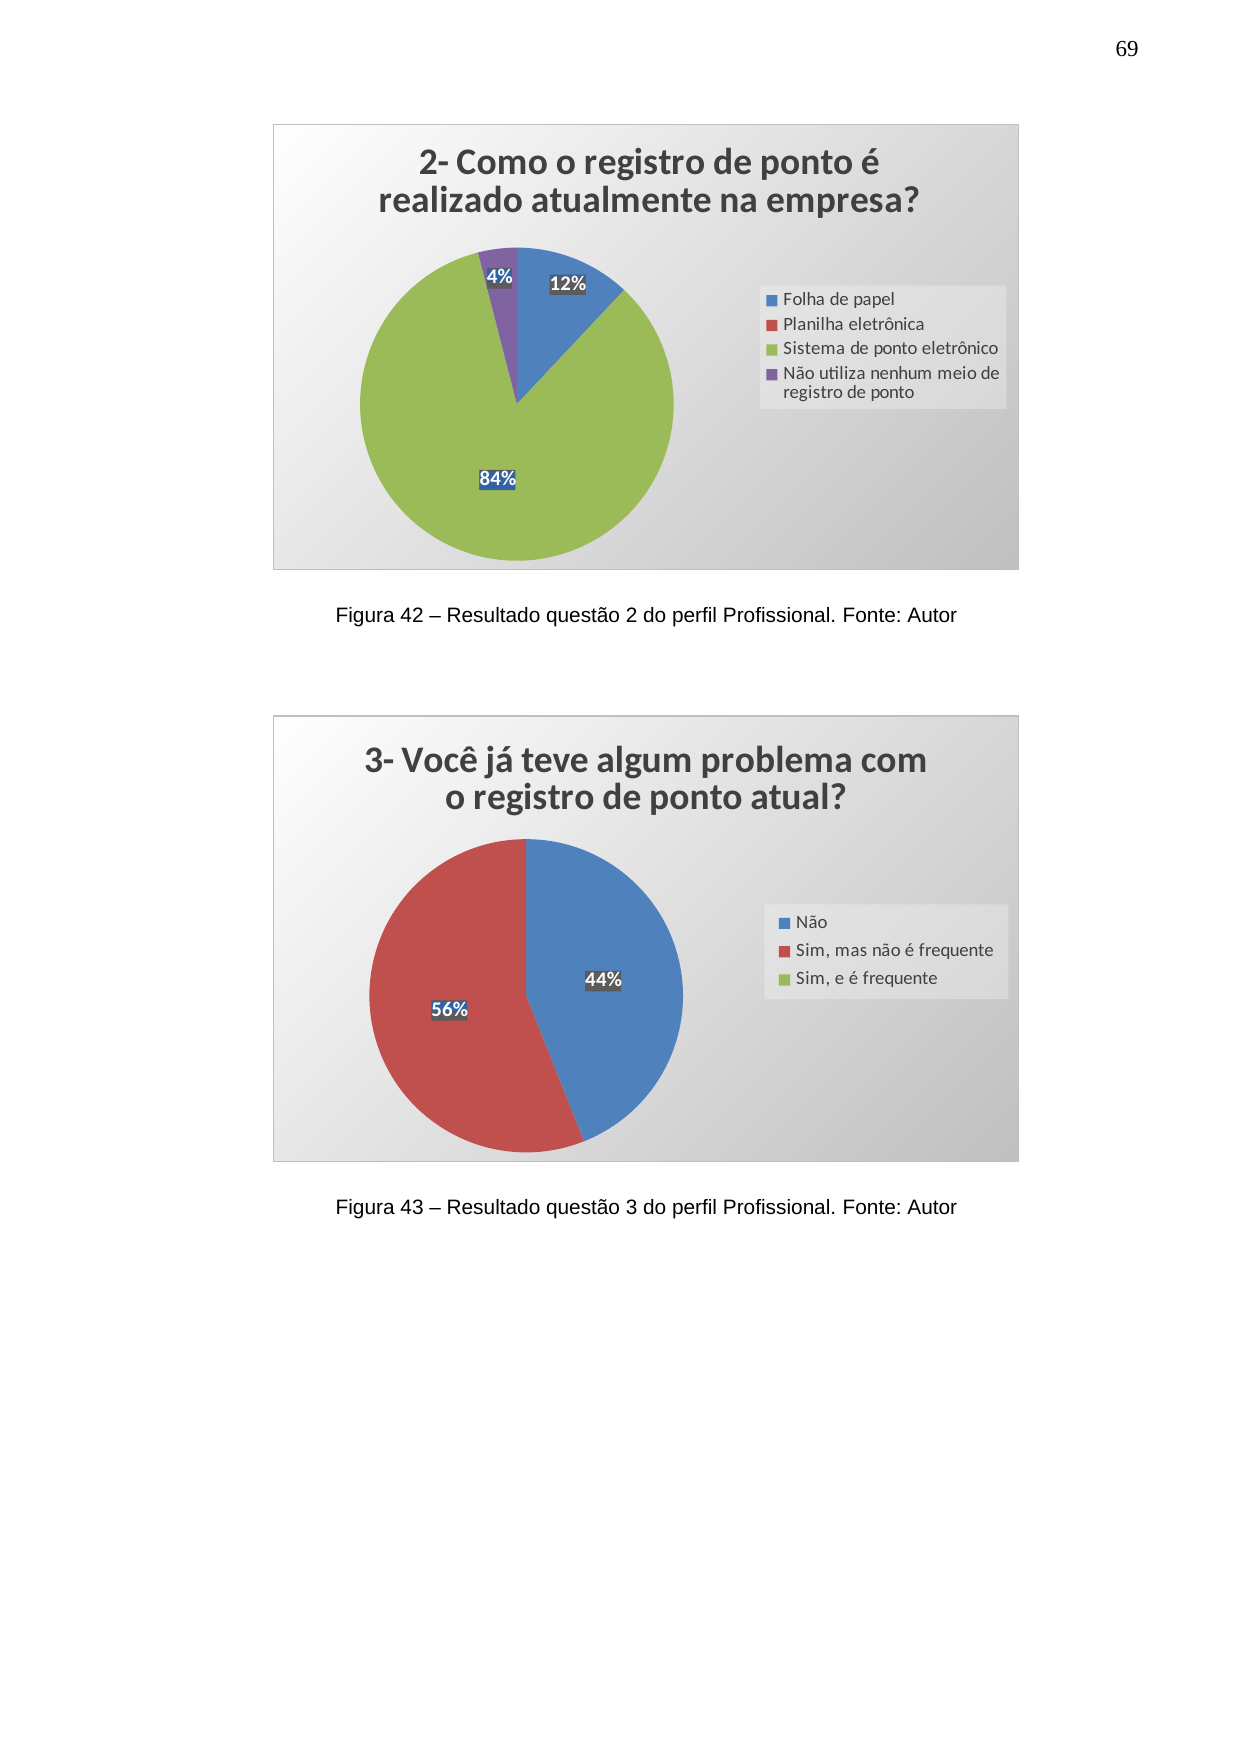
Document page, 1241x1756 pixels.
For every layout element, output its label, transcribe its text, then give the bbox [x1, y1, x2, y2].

text Figura 43 – Resultado questão 3 do perfil Profissional. Fonte: Autor [154, 1194, 1138, 1218]
text Figura 42 – Resultado questão 2 do perfil Profissional. Fonte: Autor [154, 603, 1138, 627]
